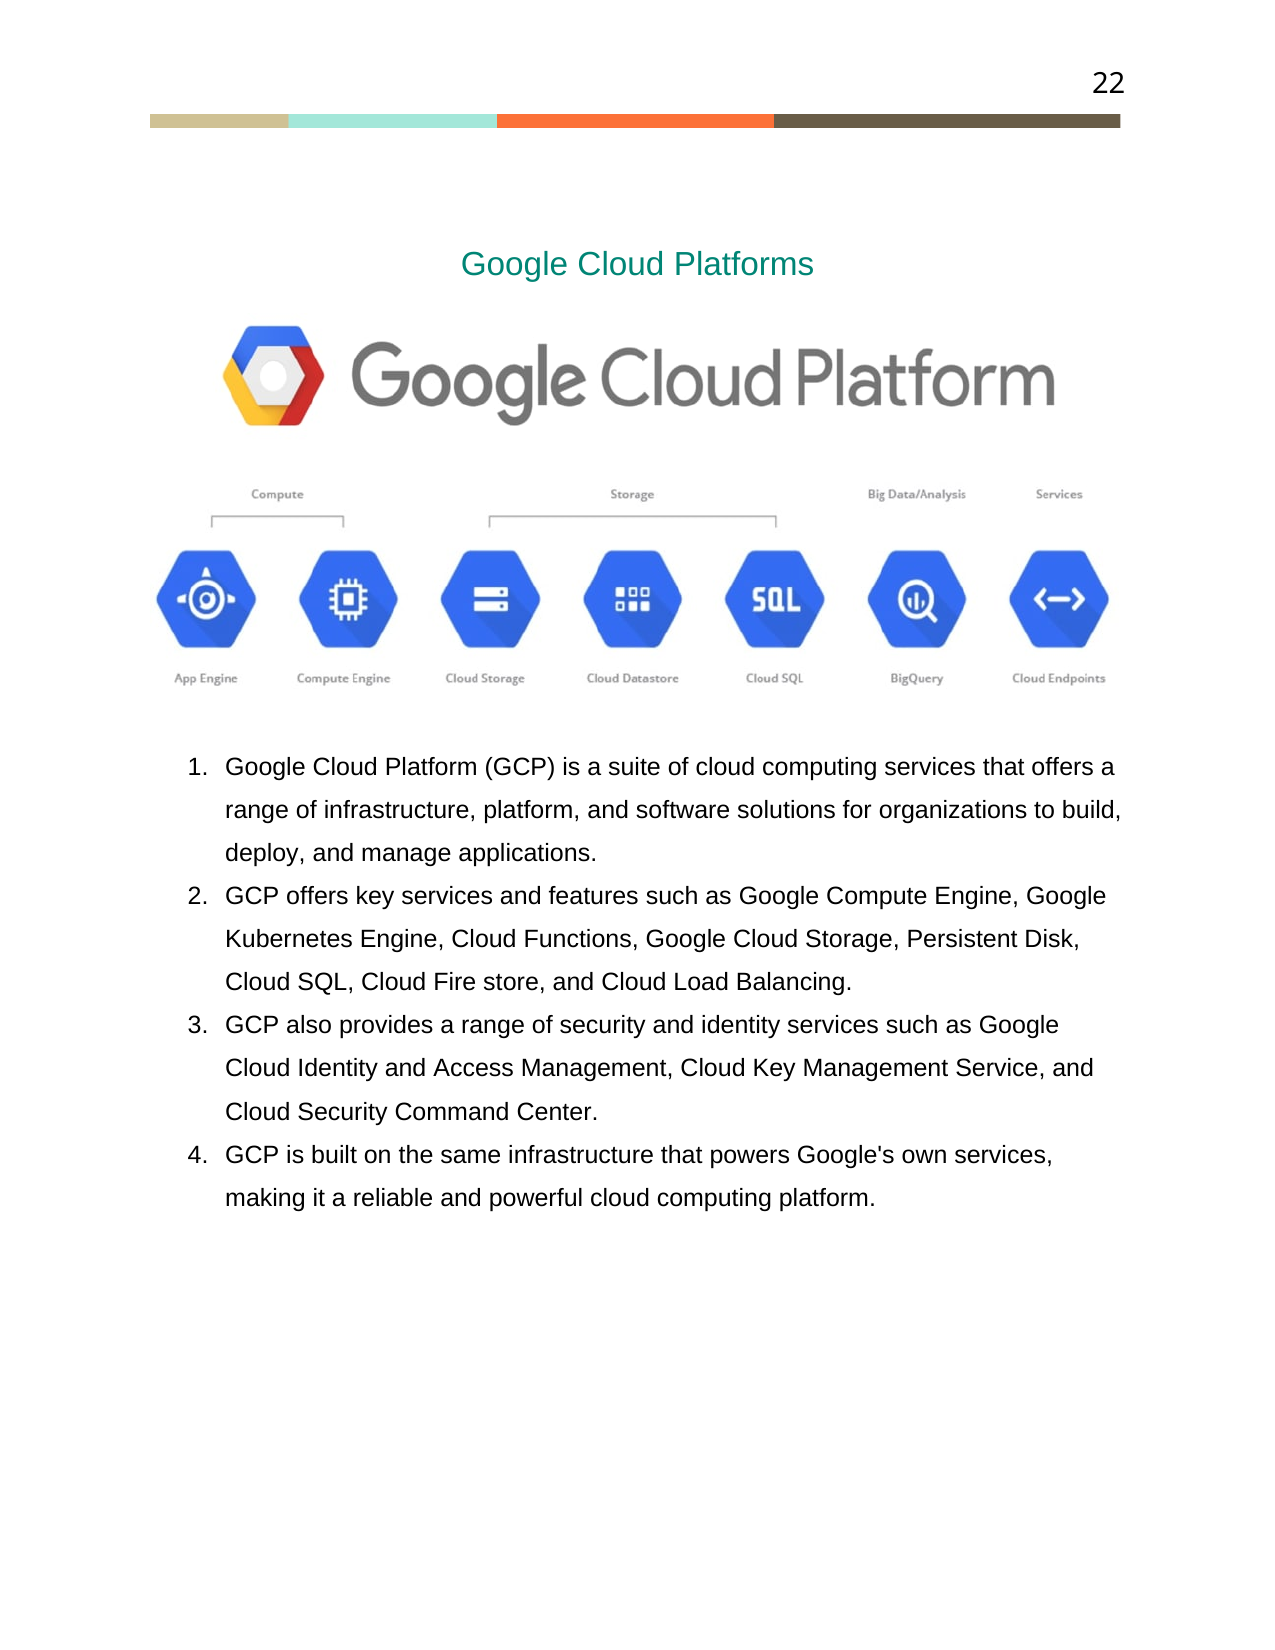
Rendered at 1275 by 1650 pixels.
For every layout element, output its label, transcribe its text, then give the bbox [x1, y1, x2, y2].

list GCP is built on the same infrastructure that powers Google's own services, making it a reliable and powerful cloud computing platform. [187, 1139, 1125, 1211]
list GCP also provides a range of security and identity services such as Google Cloud Identity and Access Management, Cloud Key Management Service, and Cloud Security Command Center. [187, 1010, 1125, 1125]
subtitle Google Cloud Platforms [150, 244, 1125, 282]
picture [150, 114, 1121, 128]
list GCP offers key services and features such as Google Compute Engine, Google Kubernetes Engine, Cloud Functions, Google Cloud Storage, Persistent Disk, Cloud SQL, Cloud Fire store, and Cloud Load Balancing. [187, 881, 1125, 996]
picture [150, 313, 1125, 724]
list Google Cloud Platform (GCP) is a suite of cloud computing services that offers a range of infrastructure, platform, and software solutions for organizations to build, deploy, and manage applications. [187, 751, 1125, 866]
